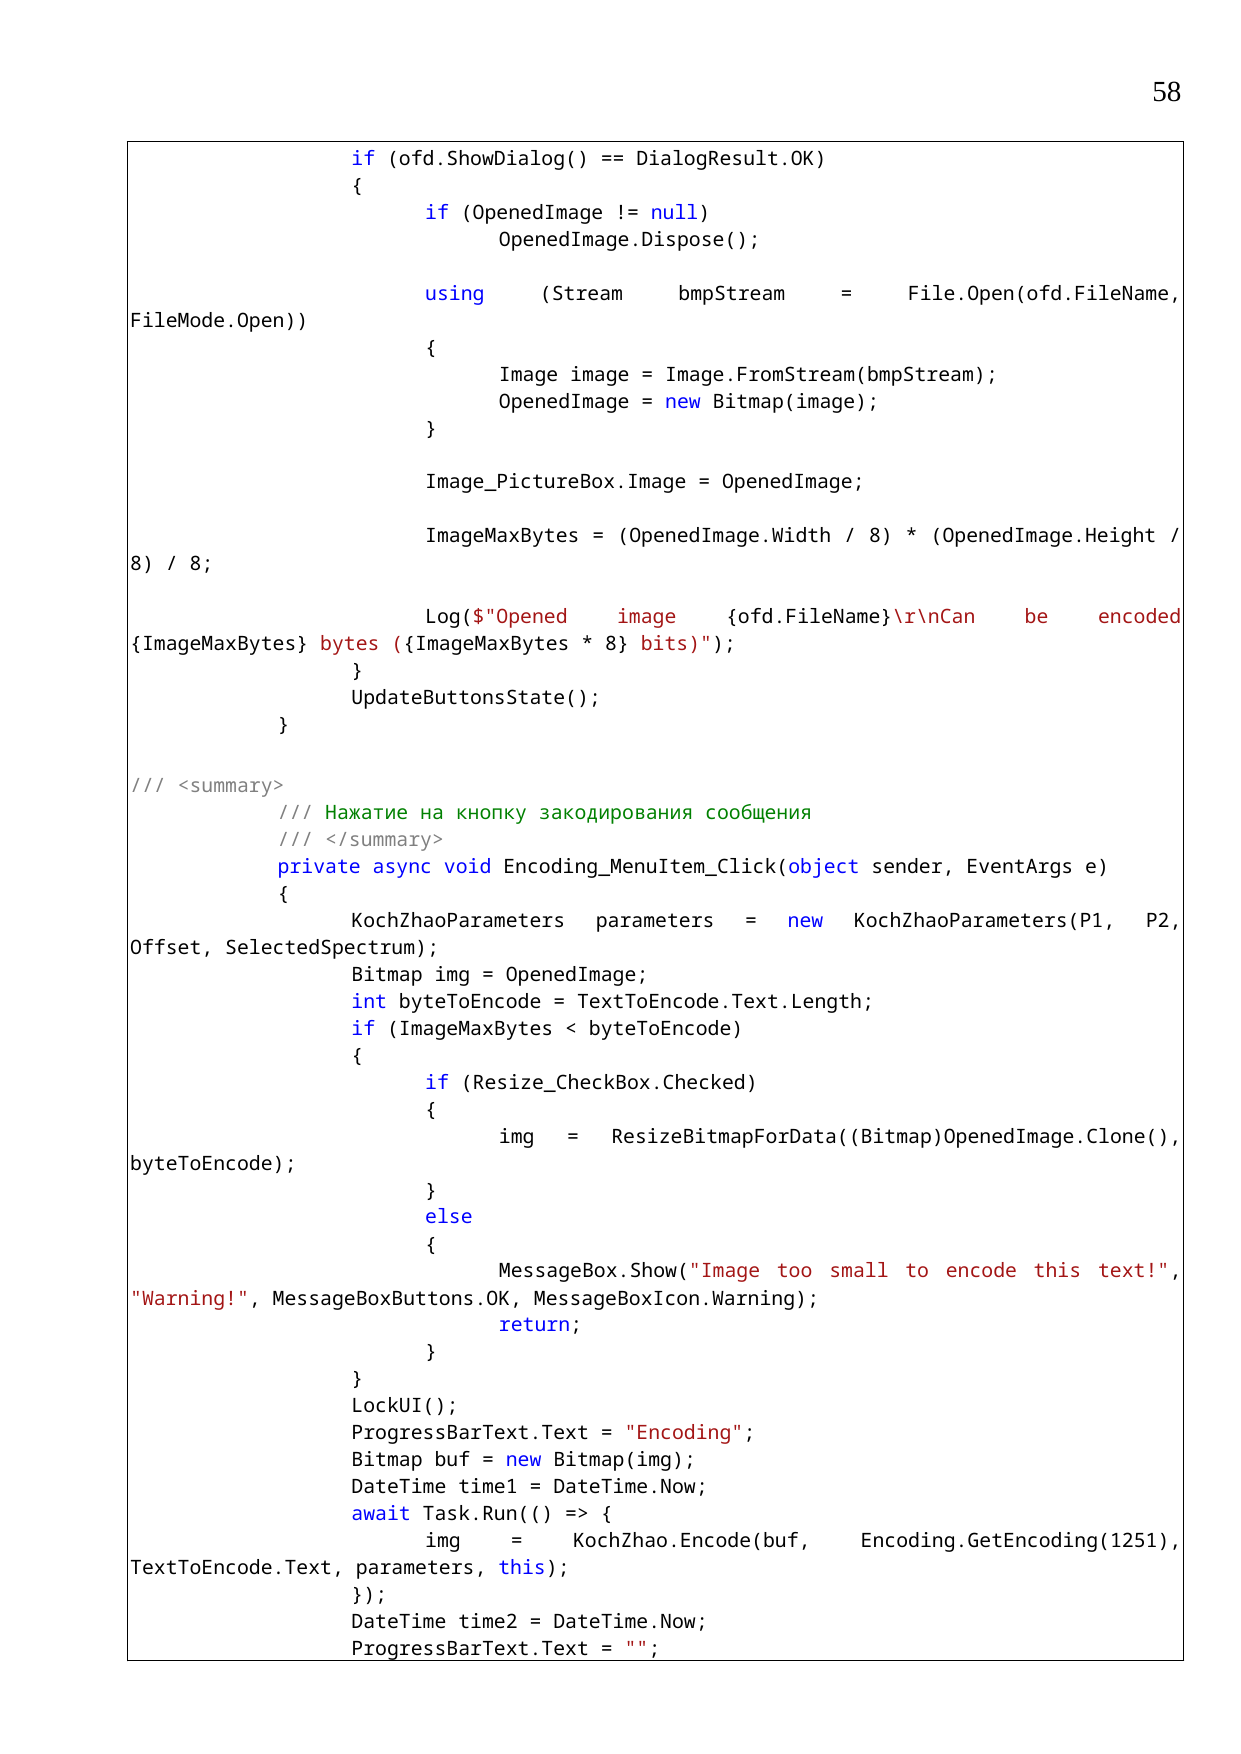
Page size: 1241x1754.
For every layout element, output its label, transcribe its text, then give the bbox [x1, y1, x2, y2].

text { [130, 1230, 1181, 1257]
text /// <summary> [130, 771, 1181, 798]
text { [130, 879, 1181, 906]
text OpenedImage = new Bitmap(image); [130, 387, 1181, 414]
text { [130, 171, 1181, 198]
text DateTime time1 = DateTime.Now; [130, 1473, 1181, 1499]
text if (ofd.ShowDialog() == DialogResult.OK) [128, 142, 1183, 171]
text OpenedImage.Dispose(); [130, 225, 1181, 252]
text ProgressBarText.Text = ""; [130, 1634, 1181, 1660]
text } [130, 1365, 1181, 1392]
text if (ImageMaxBytes < byteToEncode) [130, 1014, 1181, 1041]
text await Task.Run(() => { [130, 1499, 1181, 1527]
text UpdateButtonsState(); [130, 684, 1181, 711]
text } [130, 657, 1181, 684]
text else [130, 1203, 1181, 1230]
text KochZhaoParameters parameters = new KochZhaoParameters(P1, P2, Offset, SelectedSpectrum); [130, 906, 1181, 960]
text ProgressBarText.Text = "Encoding"; [130, 1419, 1181, 1446]
text return; [130, 1311, 1181, 1338]
text Image image = Image.FromStream(bmpStream); [130, 360, 1181, 387]
text { [130, 1041, 1181, 1068]
text }); [130, 1581, 1181, 1607]
text { [130, 1095, 1181, 1122]
text } [130, 1176, 1181, 1203]
text DateTime time2 = DateTime.Now; [130, 1607, 1181, 1634]
text private async void Encoding_MenuItem_Click(object sender, EventArgs e) [130, 852, 1181, 879]
text if (Resize_CheckBox.Checked) [130, 1068, 1181, 1095]
text Bitmap buf = new Bitmap(img); [130, 1446, 1181, 1473]
text if (OpenedImage != null) [130, 198, 1181, 225]
text Image_PictureBox.Image = OpenedImage; [130, 468, 1181, 495]
text MessageBox.Show("Image too small to encode this text!", "Warning!", MessageBoxButtons.OK, MessageBoxIcon.Warning); [130, 1257, 1181, 1311]
text /// </summary> [130, 825, 1181, 852]
text { [130, 333, 1181, 360]
text img = ResizeBitmapForData((Bitmap)OpenedImage.Clone(), byteToEncode); [130, 1122, 1181, 1176]
text ImageMaxBytes = (OpenedImage.Width / 8) * (OpenedImage.Height / 8) / 8; [130, 522, 1181, 576]
text LockUI(); [130, 1392, 1181, 1419]
text Log($"Opened image {ofd.FileName}\r\nCan be encoded {ImageMaxBytes} bytes ({ImageMaxBytes * 8} bits)"); [130, 603, 1181, 657]
text Bitmap img = OpenedImage; [130, 960, 1181, 987]
text using (Stream bmpStream = File.Open(ofd.FileName, FileMode.Open)) [130, 279, 1181, 333]
text img = KochZhao.Encode(buf, Encoding.GetEncoding(1251), TextToEncode.Text, parameters, this); [130, 1527, 1181, 1581]
text int byteToEncode = TextToEncode.Text.Length; [130, 987, 1181, 1014]
text /// Нажатие на кнопку закодирования сообщения [130, 798, 1181, 825]
text } [130, 1338, 1181, 1365]
text } [130, 711, 1181, 738]
text } [130, 414, 1181, 441]
